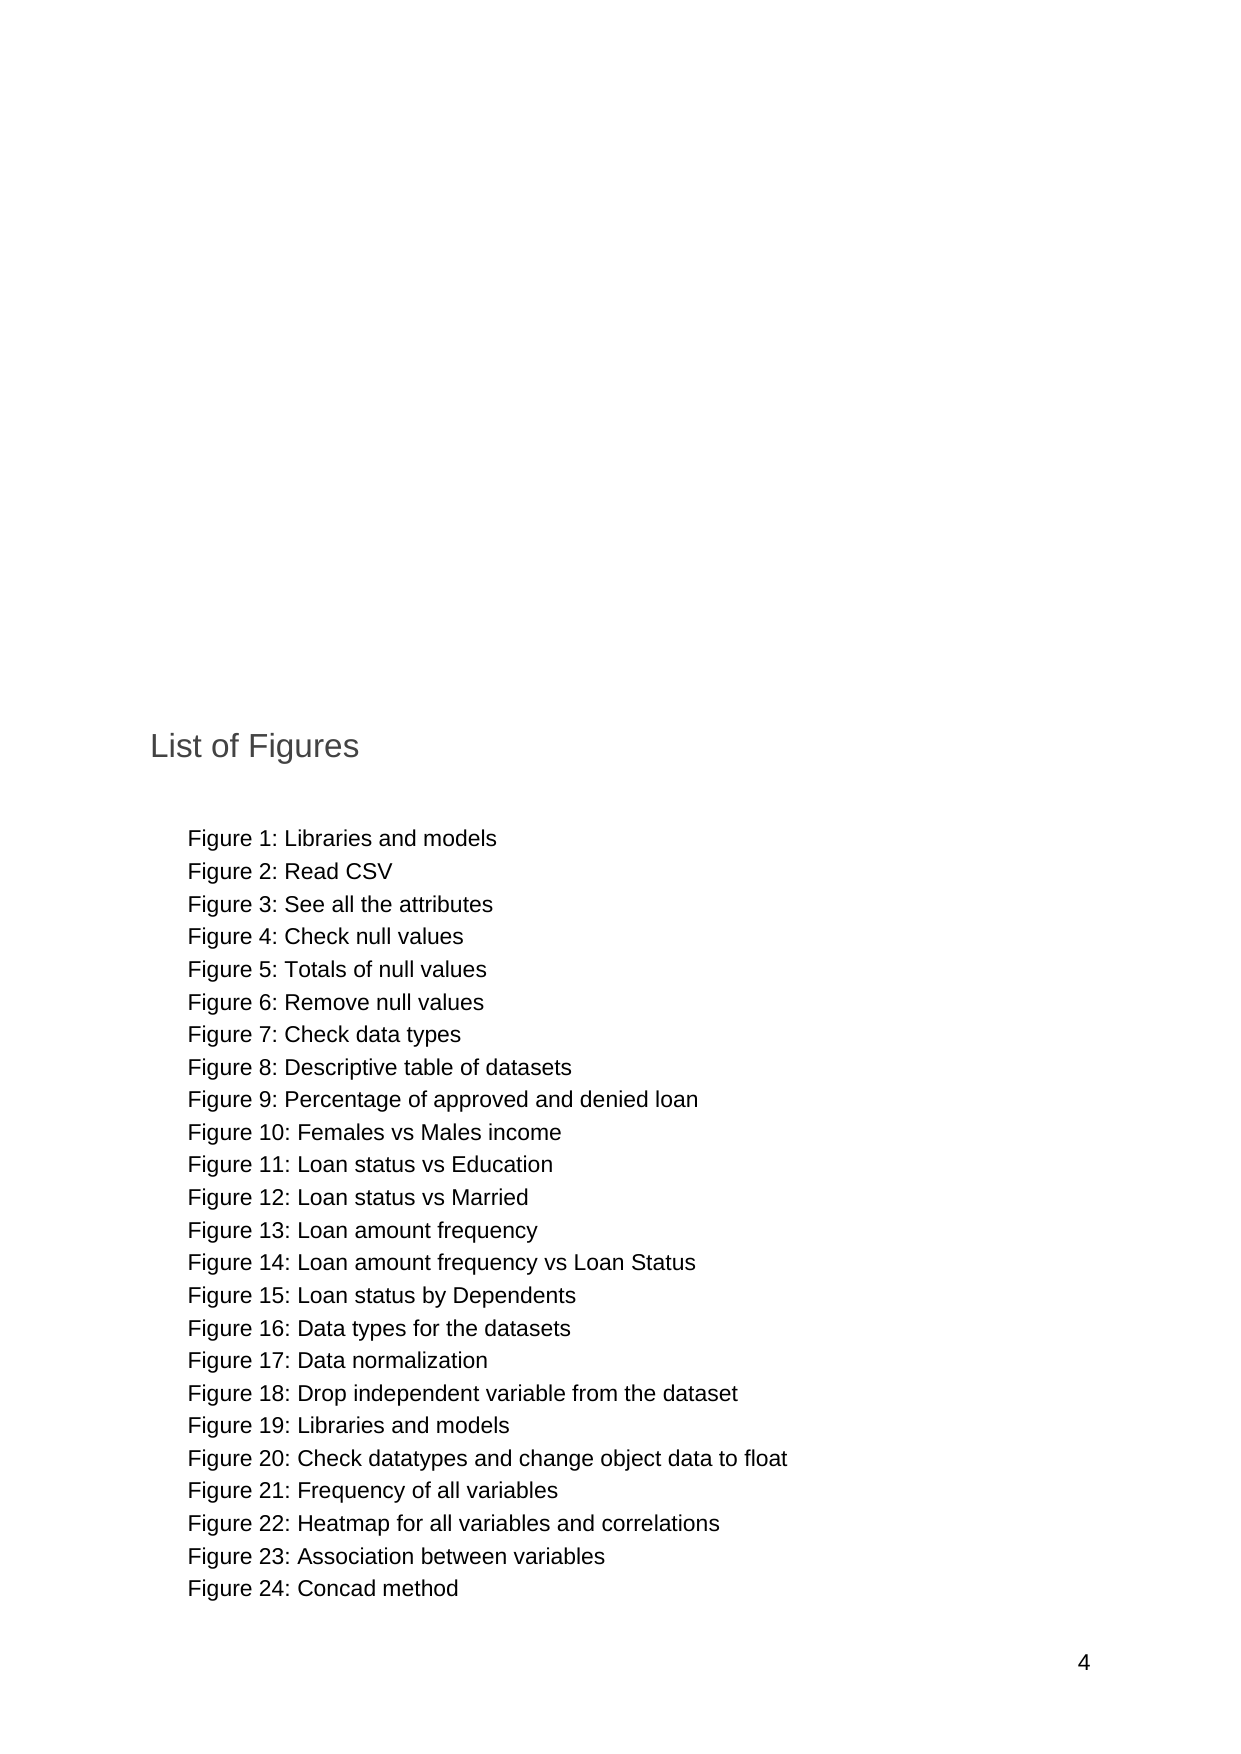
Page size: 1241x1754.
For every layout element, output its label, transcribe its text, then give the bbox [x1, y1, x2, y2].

subtitle List of Figures [150, 727, 1090, 765]
